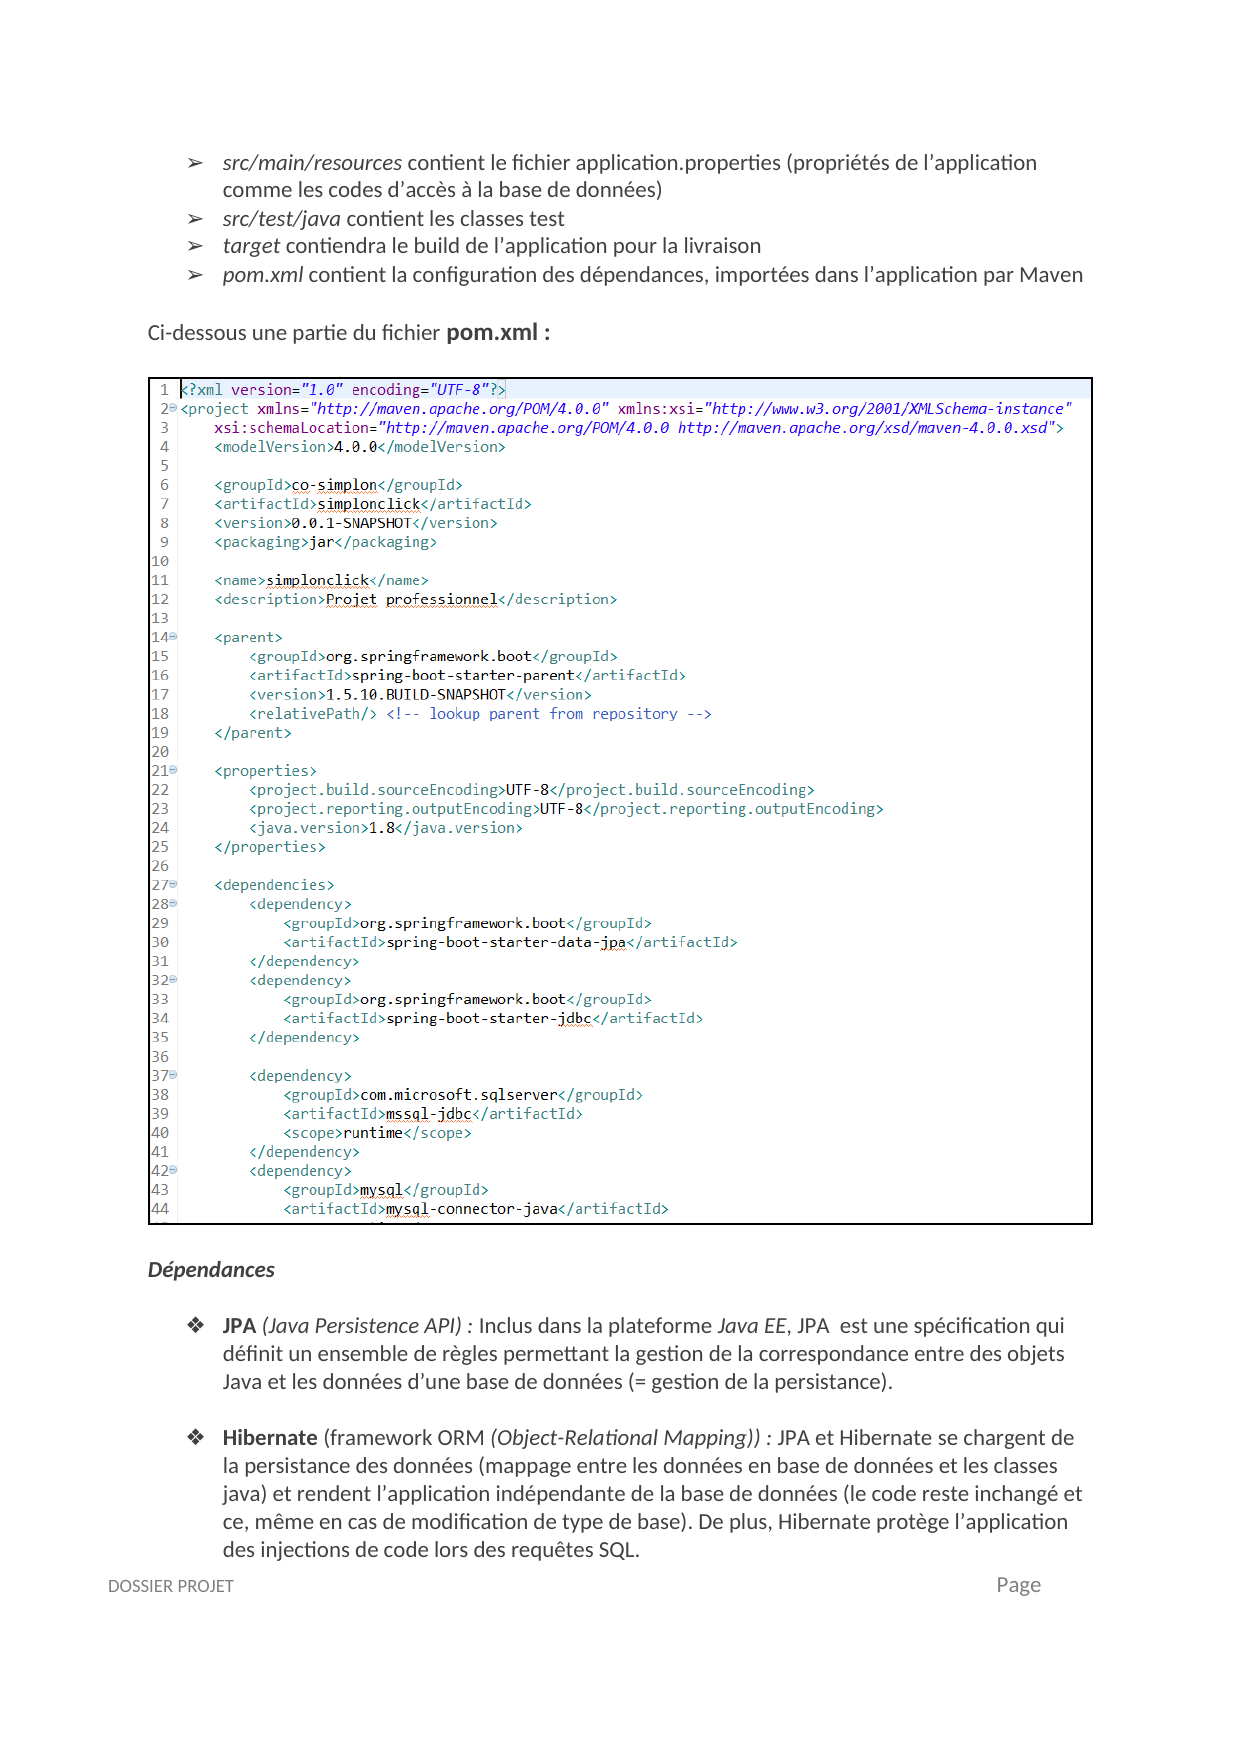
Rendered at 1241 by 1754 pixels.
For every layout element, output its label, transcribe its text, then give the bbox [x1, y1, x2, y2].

text Ci-dessous une partie du fichier pom.xml : [148, 316, 1093, 346]
list Hibernate (framework ORM (Object-Relational Mapping)) : JPA et Hibernate se chargent de la persistance des données (mappage entre les données en base de données et les classes java) et rendent l’application indépendante de la base de données (le code reste inchangé et ce, même en cas de modification de type de base). De plus, Hibernate protège l’application des injections de code lors des requêtes SQL. [185, 1423, 1093, 1563]
list src/test/java contient les classes test [185, 204, 1093, 232]
text Dépendances [148, 1255, 1093, 1283]
picture [150, 379, 1091, 1223]
list src/main/resources contient le fichier application.properties (propriétés de l’application comme les codes d’accès à la base de données) [185, 148, 1093, 204]
list JPA (Java Persistence API) : Inclus dans la plateforme Java EE, JPA est une spécification qui définit un ensemble de règles permettant la gestion de la correspondance entre des objets Java et les données d’une base de données (= gestion de la persistance). [185, 1311, 1093, 1395]
list target contiendra le build de l’application pour la livraison [185, 232, 1093, 260]
list pom.xml contient la configuration des dépendances, importées dans l’application par Maven [185, 260, 1093, 288]
